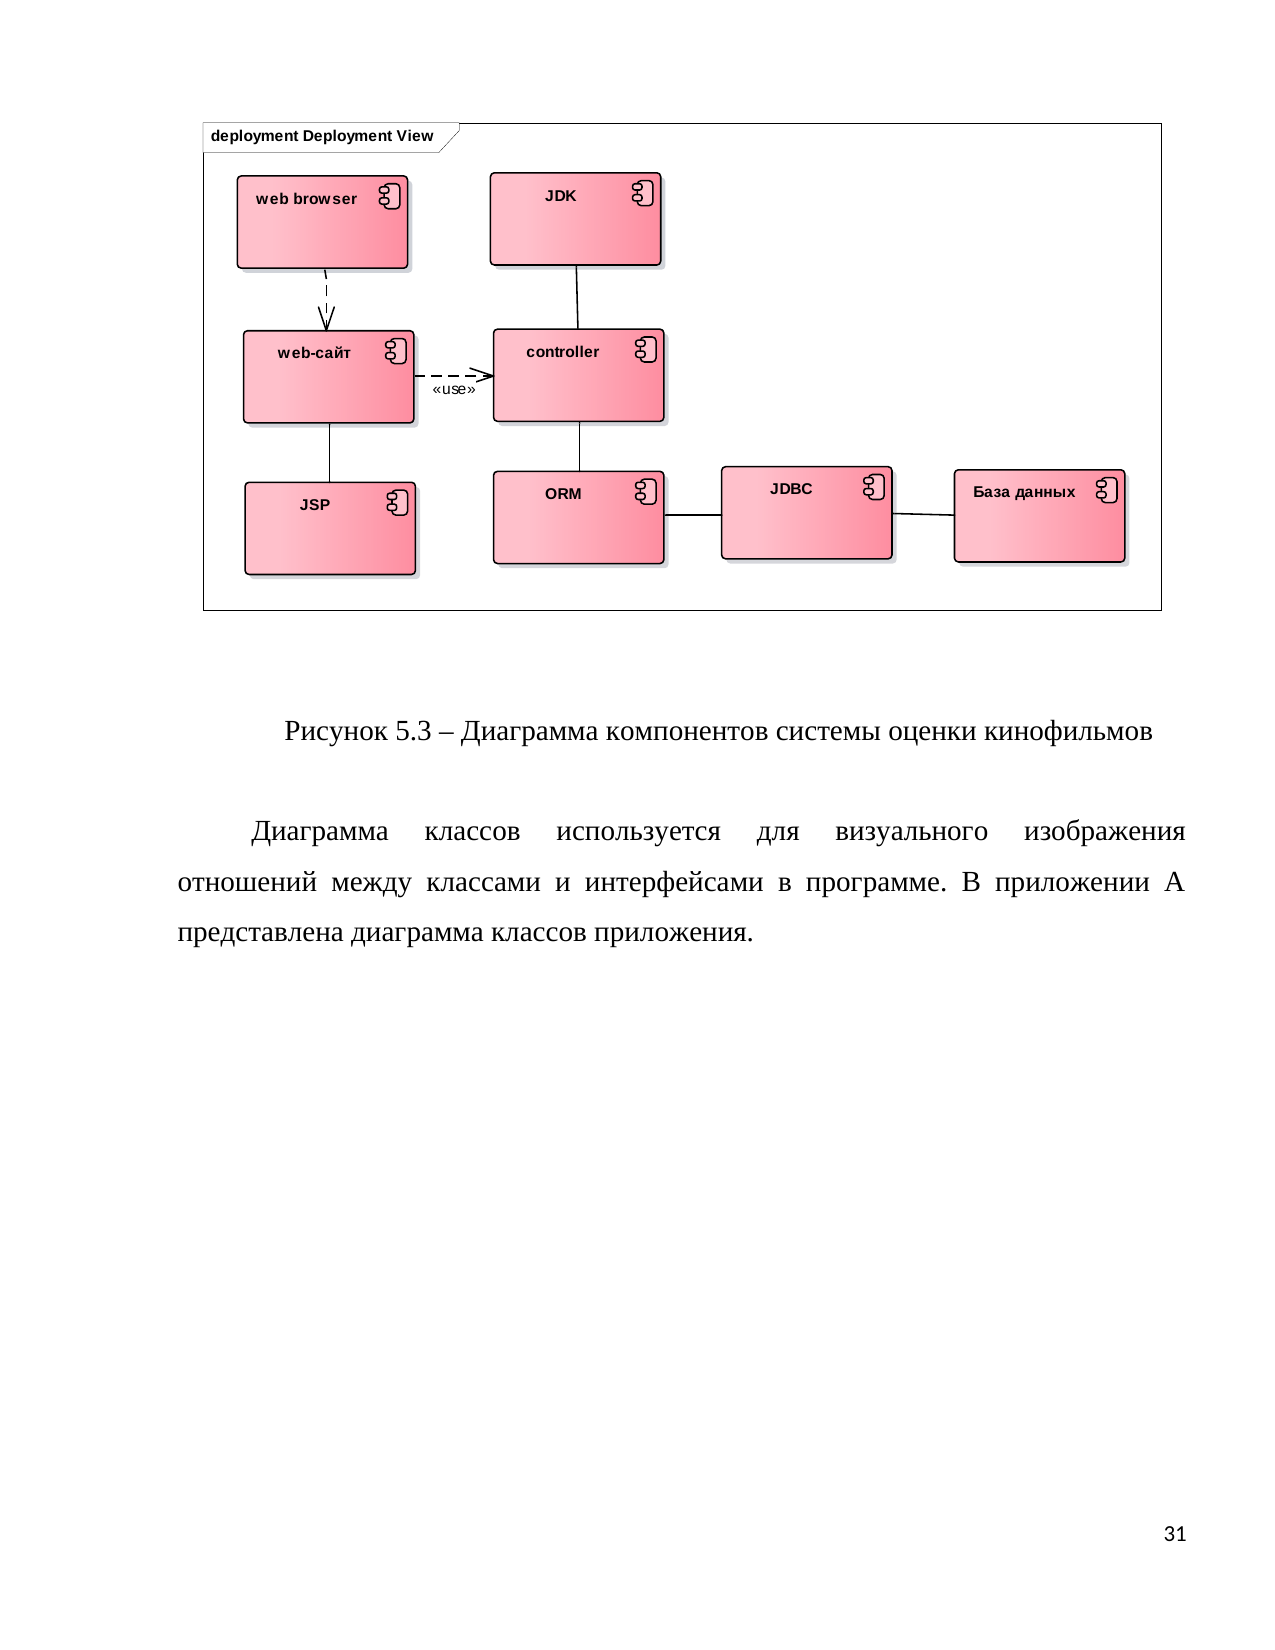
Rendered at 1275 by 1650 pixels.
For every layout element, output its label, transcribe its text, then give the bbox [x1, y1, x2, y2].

text Рисунок 5.3 – Диаграмма компонентов системы оценки кинофильмов [177, 713, 1186, 746]
text Диаграмма классов используется для визуального изображения отношений между классами и интерфейсами в программе. В приложении А представлена диаграмма классов приложения. [177, 813, 1186, 947]
